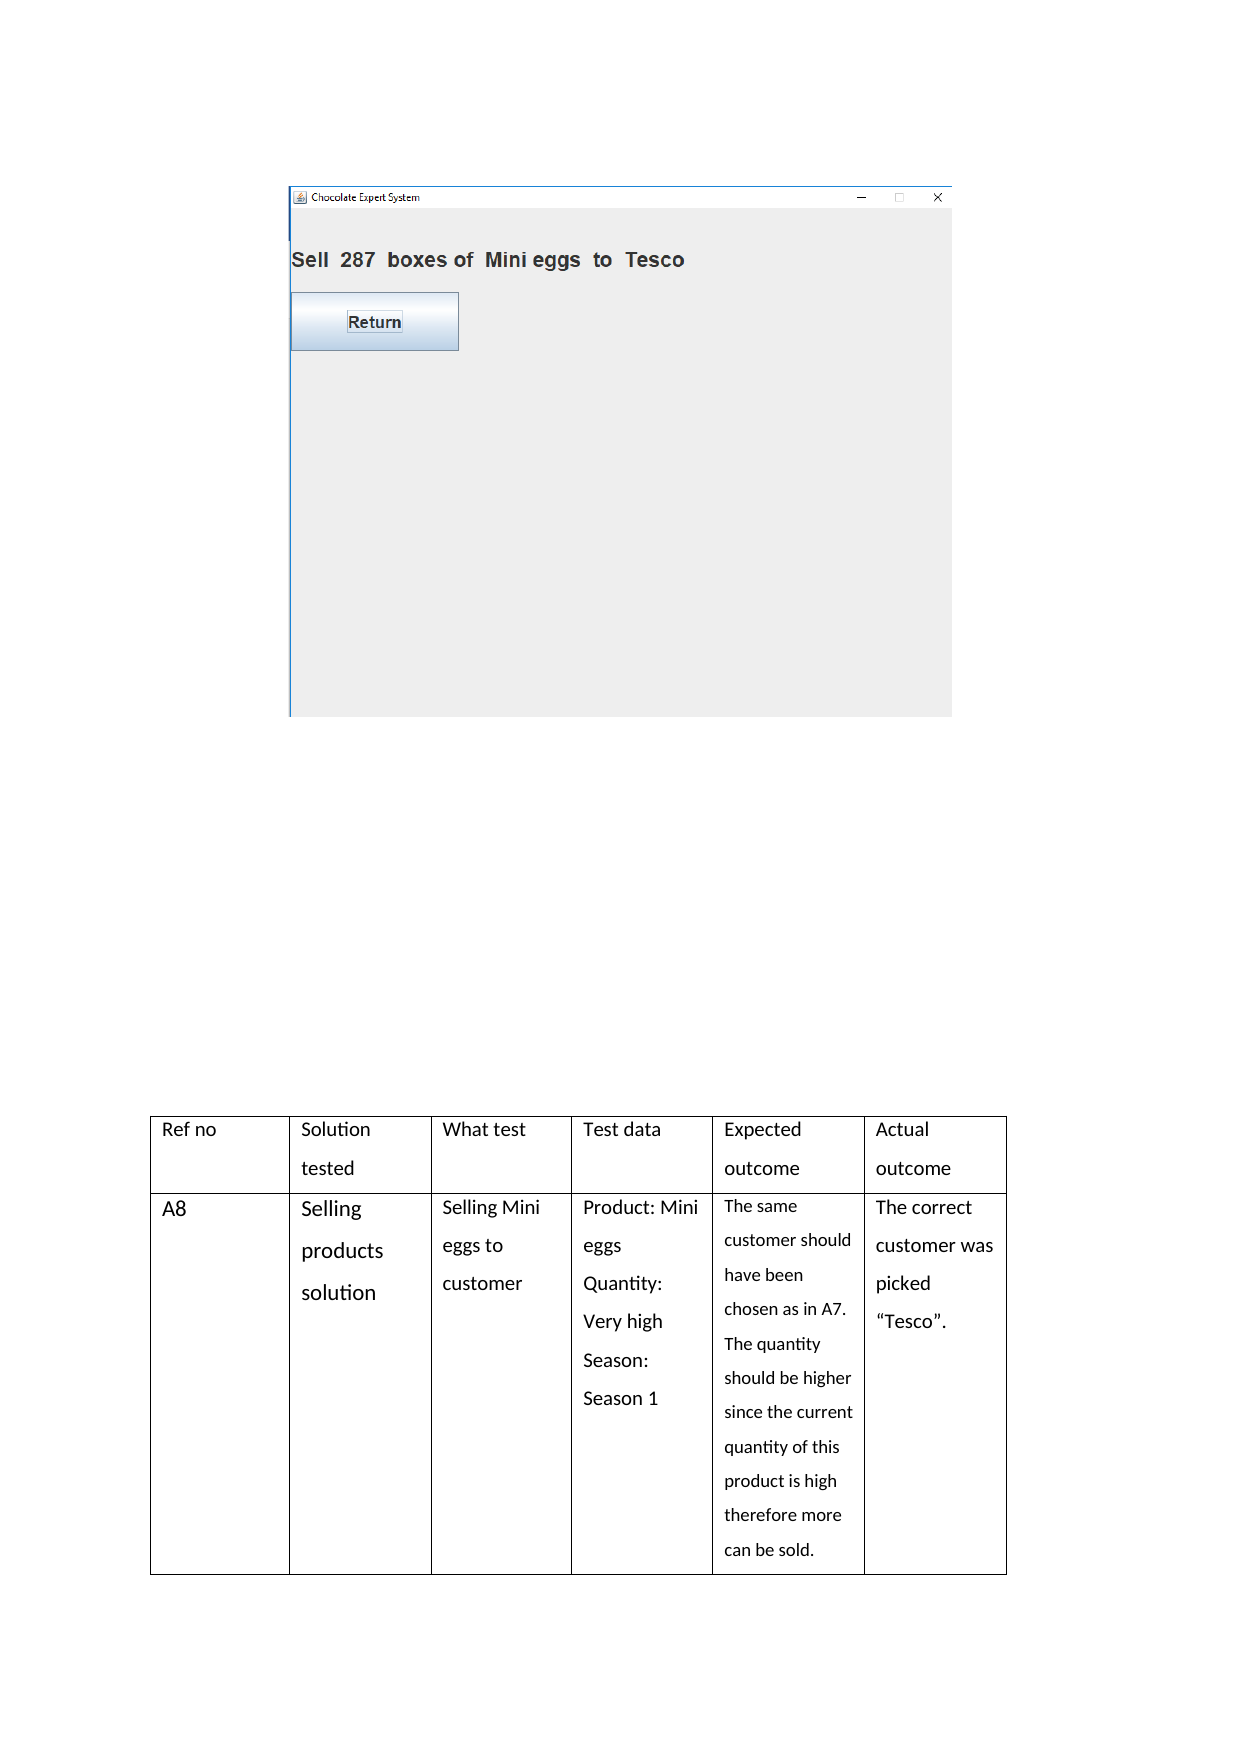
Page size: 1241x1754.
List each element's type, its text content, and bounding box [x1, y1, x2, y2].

picture [288, 186, 952, 717]
table_cell Product: Mini eggs Quantity: Very high Season: Season 1 [572, 1194, 712, 1574]
table_header Ref no [151, 1117, 289, 1193]
table_header Expected outcome [713, 1117, 864, 1193]
table_cell The same customer should have been chosen as in A7. The quantity should be higher since the current quantity of this product is high therefore more can be sold. [713, 1194, 864, 1574]
table_cell A8 [151, 1194, 289, 1574]
table_header What test [432, 1117, 571, 1193]
table_cell Selling products solution [290, 1194, 431, 1574]
table_header Test data [572, 1117, 712, 1193]
table_cell Selling Mini eggs to customer [432, 1194, 571, 1574]
table_cell The correct customer was picked “Tesco”. [865, 1194, 1006, 1574]
table_header Solution tested [290, 1117, 431, 1193]
table_header Actual outcome [865, 1117, 1006, 1193]
